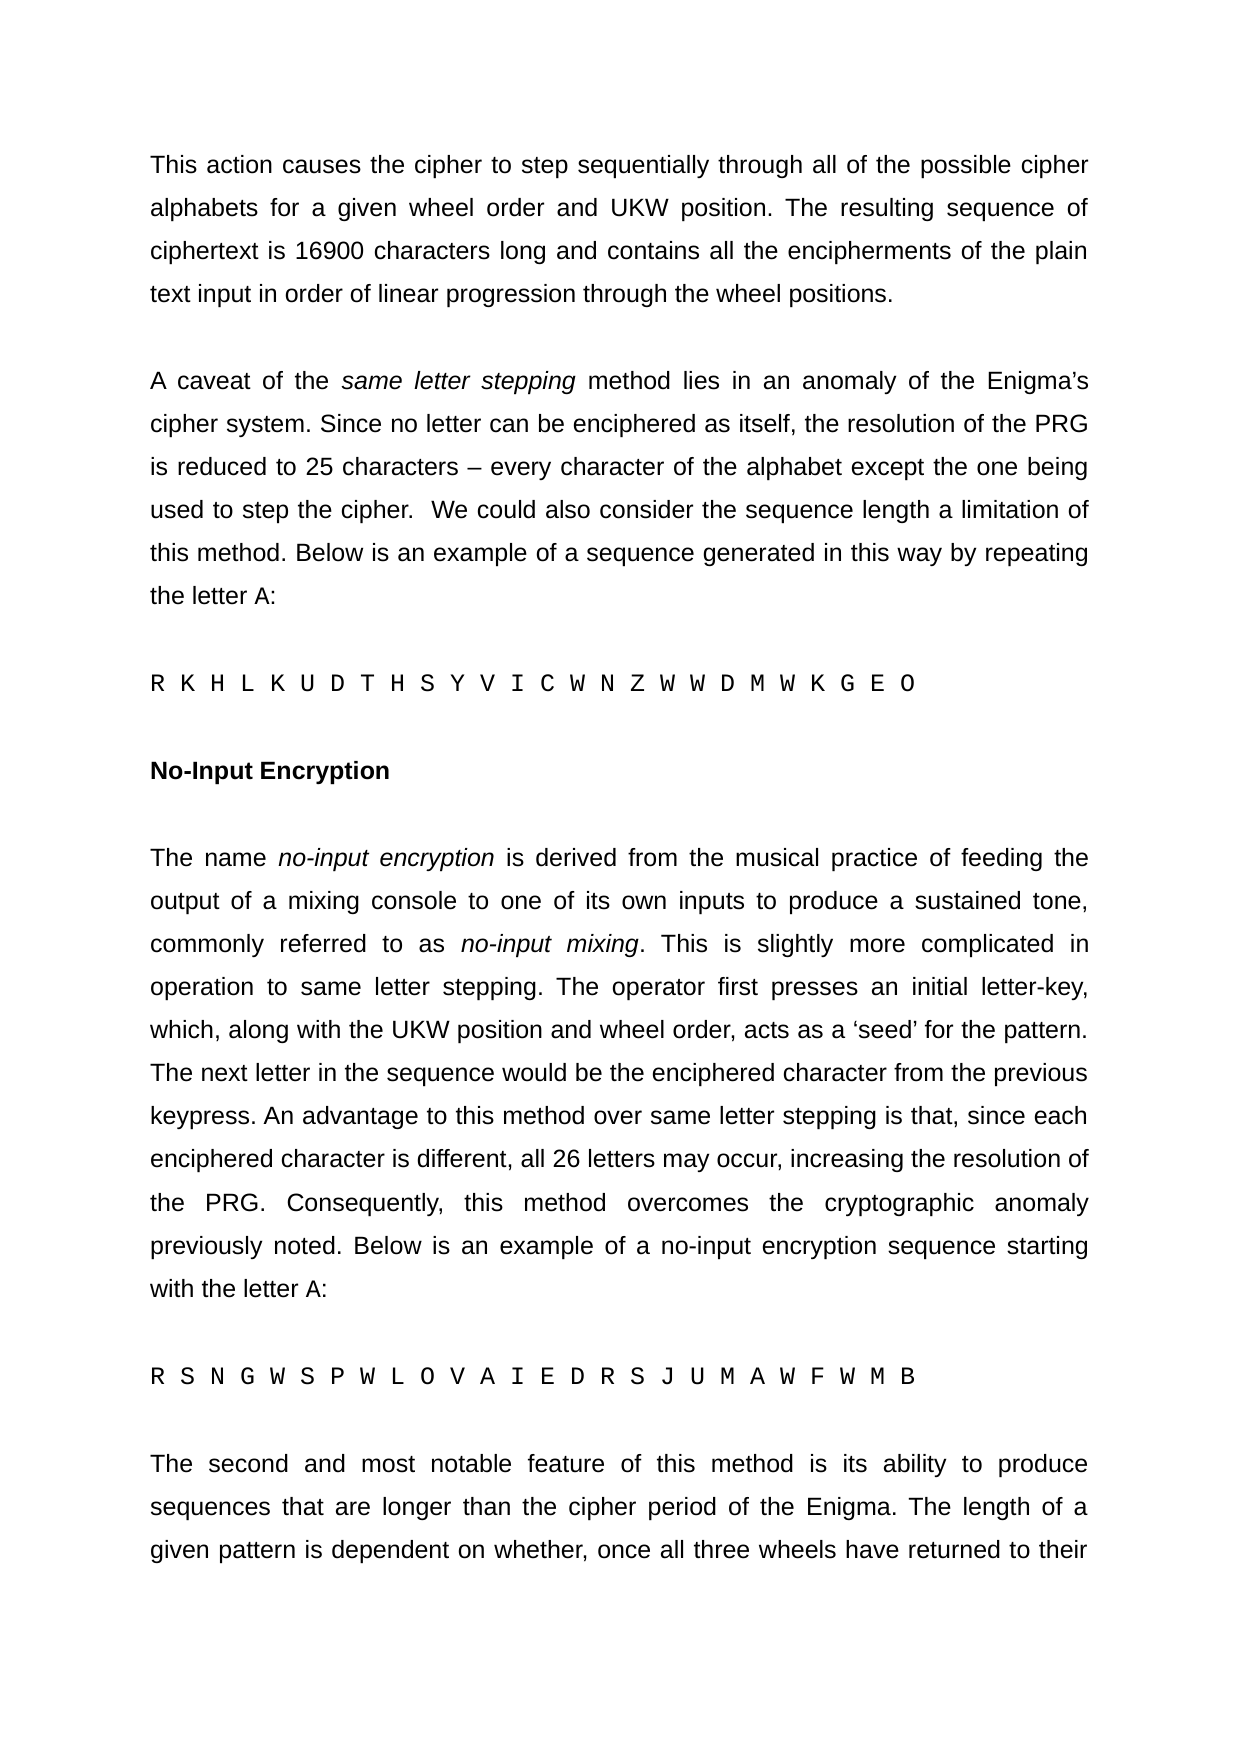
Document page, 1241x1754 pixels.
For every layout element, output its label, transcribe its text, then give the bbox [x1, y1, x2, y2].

text R K H L K U D T H S Y V I C W N Z W W D M W K G E O [150, 671, 1090, 699]
text A caveat of the same letter stepping method lies in an anomaly of the Enigma’s cipher system. Since no letter can be enciphered as itself, the resolution of the PRG is reduced to 25 characters – every character of the alphabet except the one being used to step the cipher. We could also consider the sequence length a limitation of this method. Below is an example of a sequence generated in this way by repeating the letter A: [150, 366, 1090, 612]
text The name no-input encryption is derived from the musical practice of feeding the output of a mixing console to one of its own inputs to produce a sustained tone, commonly referred to as no-input mixing. This is slightly more complicated in operation to same letter stepping. The operator first presses an initial letter-key, which, along with the UKW position and wheel order, acts as a ‘seed’ for the pattern. The next letter in the sequence would be the enciphered character from the previous keypress. An advantage to this method over same letter stepping is that, since each enciphered character is different, all 26 letters may occur, increasing the resolution of the PRG. Consequently, this method overcomes the cryptographic anomaly previously noted. Below is an example of a no-input encryption sequence starting with the letter A: [150, 843, 1090, 1305]
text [150, 1449, 1090, 1564]
text R S N G W S P W L O V A I E D R S J U M A W F W M B [150, 1363, 1090, 1392]
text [150, 150, 1090, 308]
text No-Input Encryption [150, 756, 1090, 785]
